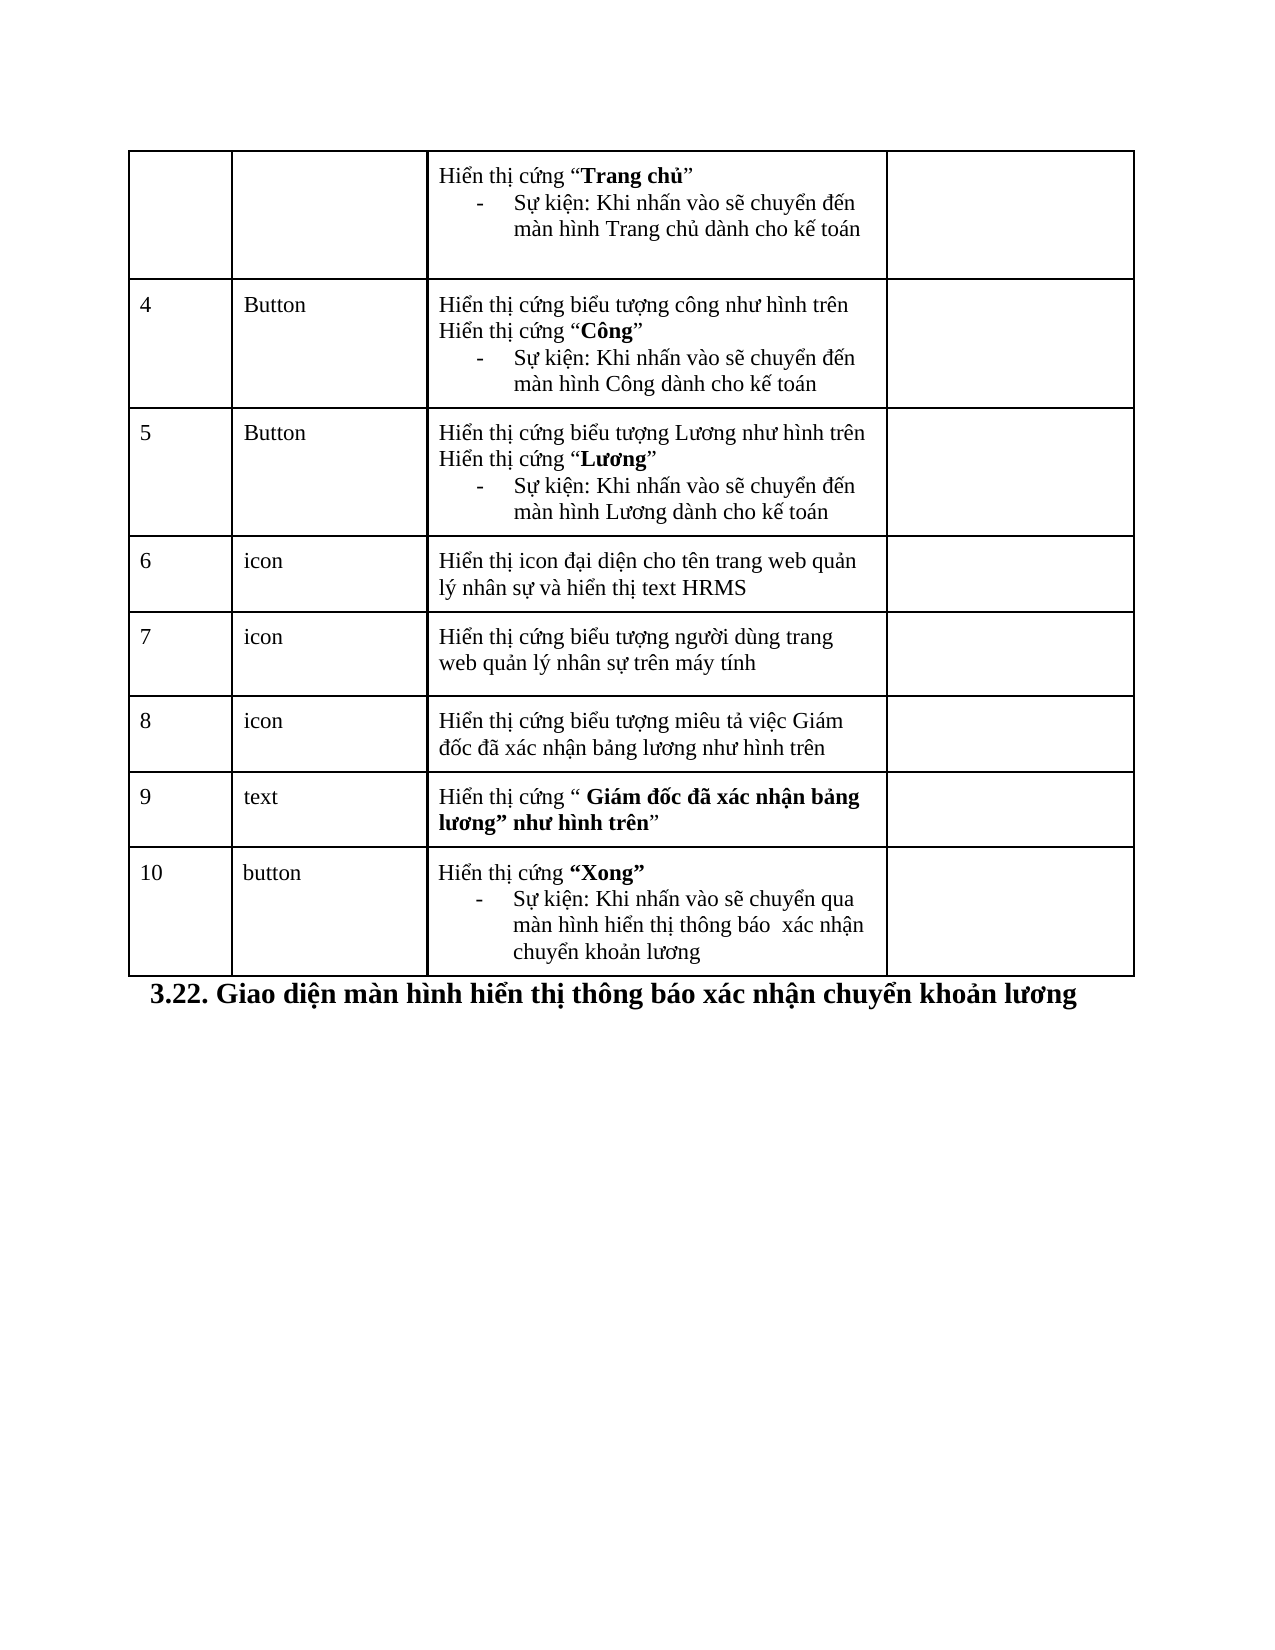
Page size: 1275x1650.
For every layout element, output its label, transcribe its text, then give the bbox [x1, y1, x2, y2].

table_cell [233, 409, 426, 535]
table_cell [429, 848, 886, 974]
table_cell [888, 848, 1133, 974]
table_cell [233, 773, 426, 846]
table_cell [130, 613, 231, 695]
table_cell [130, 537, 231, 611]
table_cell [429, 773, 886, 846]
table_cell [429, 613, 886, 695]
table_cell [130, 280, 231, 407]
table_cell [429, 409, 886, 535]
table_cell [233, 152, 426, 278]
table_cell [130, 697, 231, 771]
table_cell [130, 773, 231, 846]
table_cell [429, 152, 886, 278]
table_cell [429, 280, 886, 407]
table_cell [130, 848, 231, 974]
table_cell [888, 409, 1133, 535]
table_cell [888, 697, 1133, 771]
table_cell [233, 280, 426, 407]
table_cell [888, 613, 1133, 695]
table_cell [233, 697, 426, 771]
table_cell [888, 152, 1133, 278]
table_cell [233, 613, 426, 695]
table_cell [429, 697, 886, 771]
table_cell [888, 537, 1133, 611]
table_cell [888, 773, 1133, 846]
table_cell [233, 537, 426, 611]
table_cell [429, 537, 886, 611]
text 3.22. Giao diện màn hình hiển thị thông báo xác nhận chuyển khoản lương [150, 977, 1125, 1010]
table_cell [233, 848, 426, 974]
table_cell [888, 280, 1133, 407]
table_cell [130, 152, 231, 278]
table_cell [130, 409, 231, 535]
